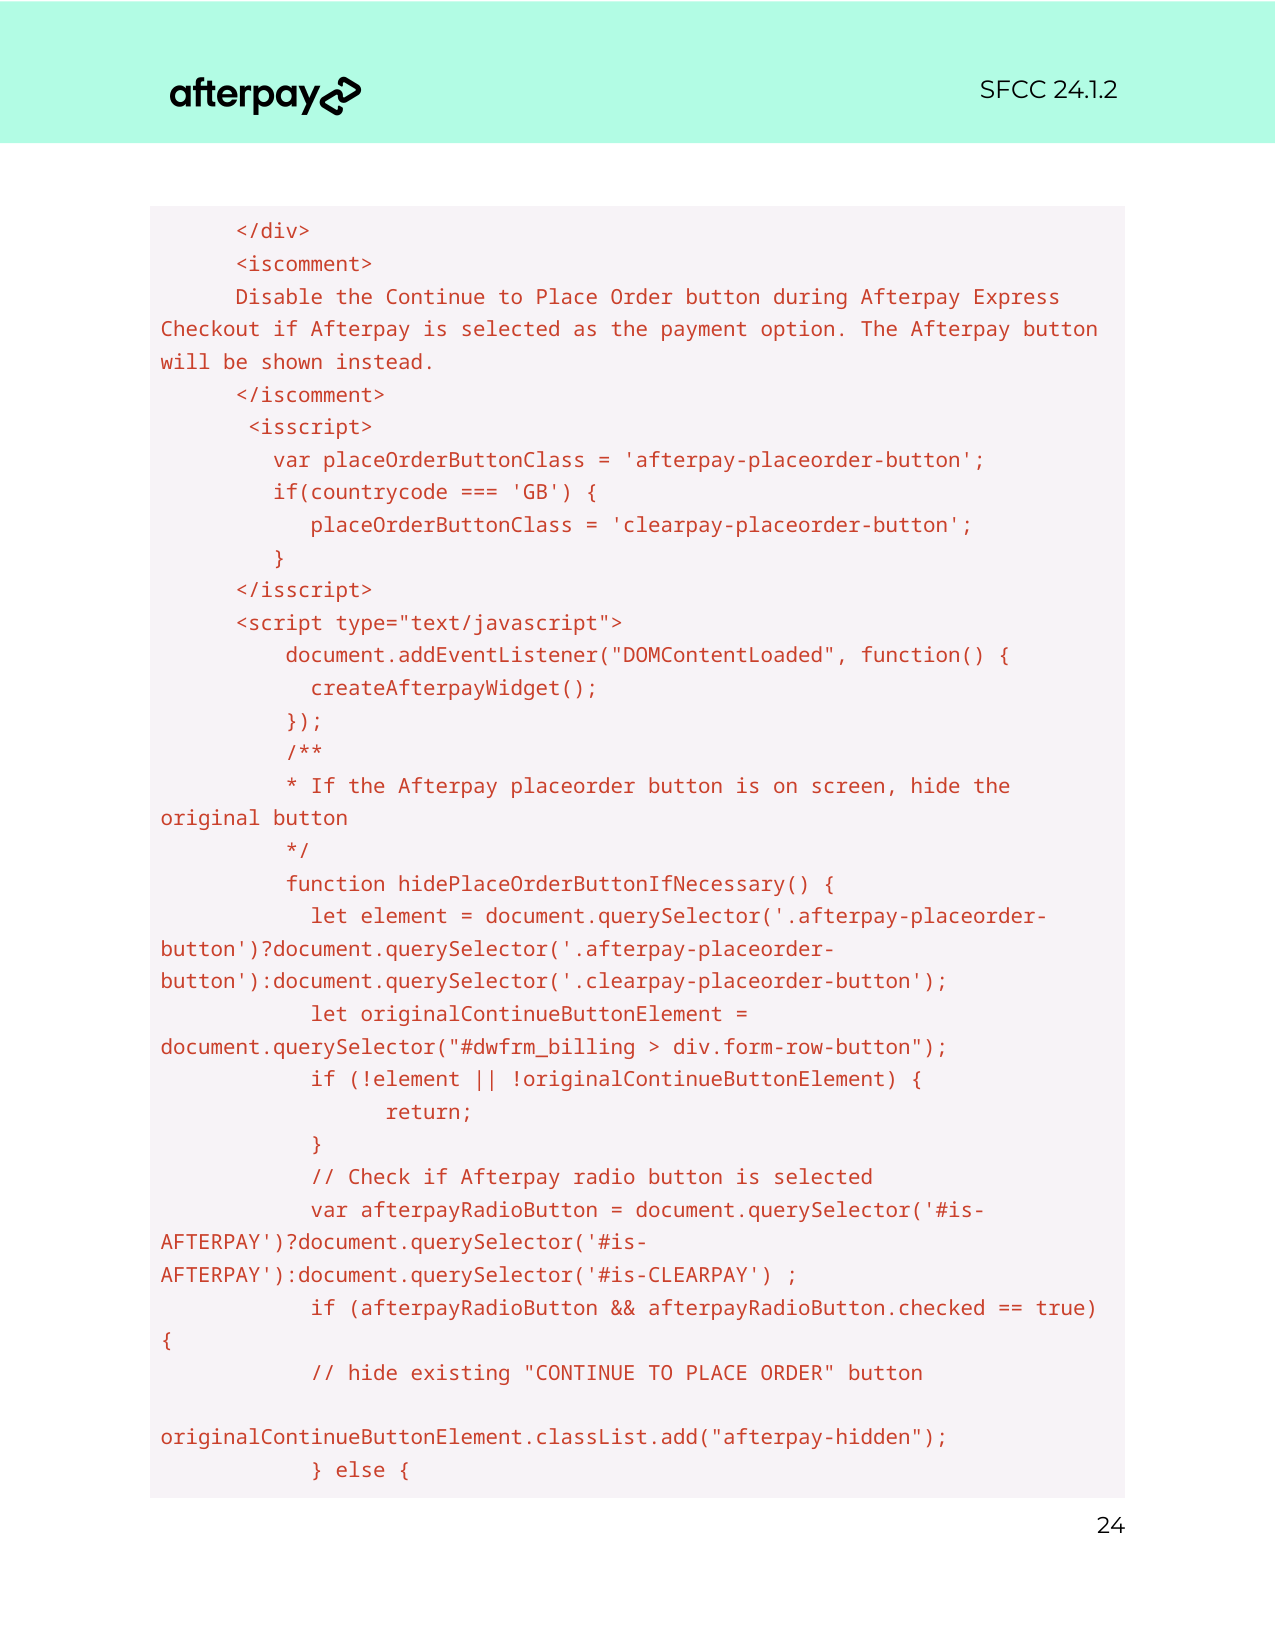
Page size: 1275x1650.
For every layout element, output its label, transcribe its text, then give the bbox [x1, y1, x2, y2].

picture [134, 48, 397, 144]
